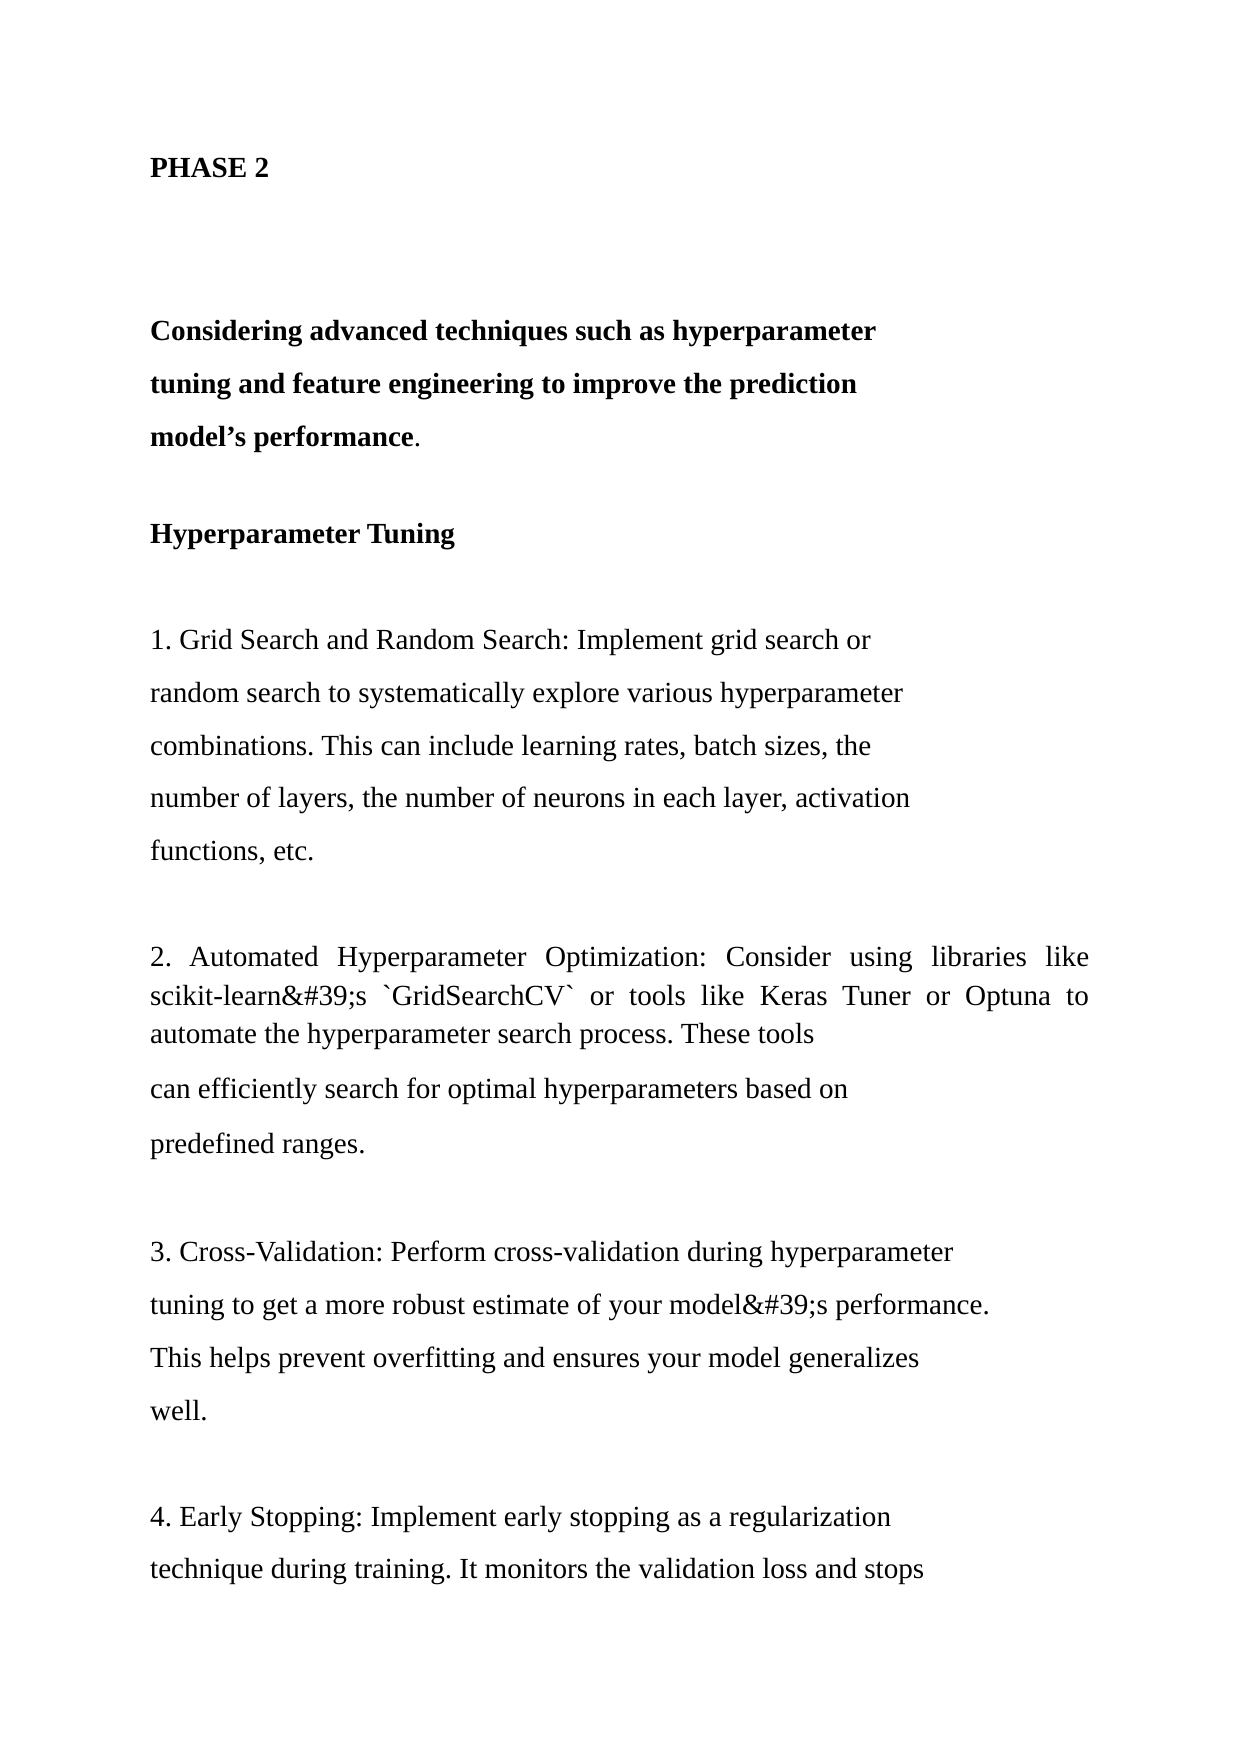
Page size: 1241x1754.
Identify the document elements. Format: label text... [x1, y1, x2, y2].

text tuning to get a more robust estimate of your model&#39;s performance. [150, 1287, 1090, 1321]
text model’s performance. [150, 419, 1090, 452]
text This helps prevent overfitting and ensures your model generalizes [150, 1340, 1090, 1374]
text predefined ranges. [150, 1127, 1090, 1160]
text random search to systematically explore various hyperparameter [150, 675, 1090, 708]
text 4. Early Stopping: Implement early stopping as a regularization [150, 1499, 1090, 1532]
text number of layers, the number of neurons in each layer, activation [150, 781, 1090, 814]
text PHASE 2 [150, 150, 1090, 183]
text 3. Cross-Validation: Perform cross-validation during hyperparameter [150, 1234, 1090, 1268]
text tuning and feature engineering to improve the prediction [150, 366, 1090, 399]
text well. [150, 1393, 1090, 1427]
text functions, etc. [150, 833, 1090, 867]
text Considering advanced techniques such as hyperparameter [150, 313, 1090, 347]
text combinations. This can include learning rates, batch sizes, the [150, 728, 1090, 761]
text 2. Automated Hyperparameter Optimization: Consider using libraries like scikit-learn&#39;s `GridSearchCV` or tools like Keras Tuner or Optuna to automate the hyperparameter search process. These tools [150, 939, 1090, 1050]
text 1. Grid Search and Random Search: Implement grid search or [150, 622, 1090, 656]
text can efficiently search for optimal hyperparameters based on [150, 1071, 1090, 1105]
text Hyperparameter Tuning [150, 517, 1090, 550]
text technique during training. It monitors the validation loss and stops [150, 1551, 1090, 1585]
